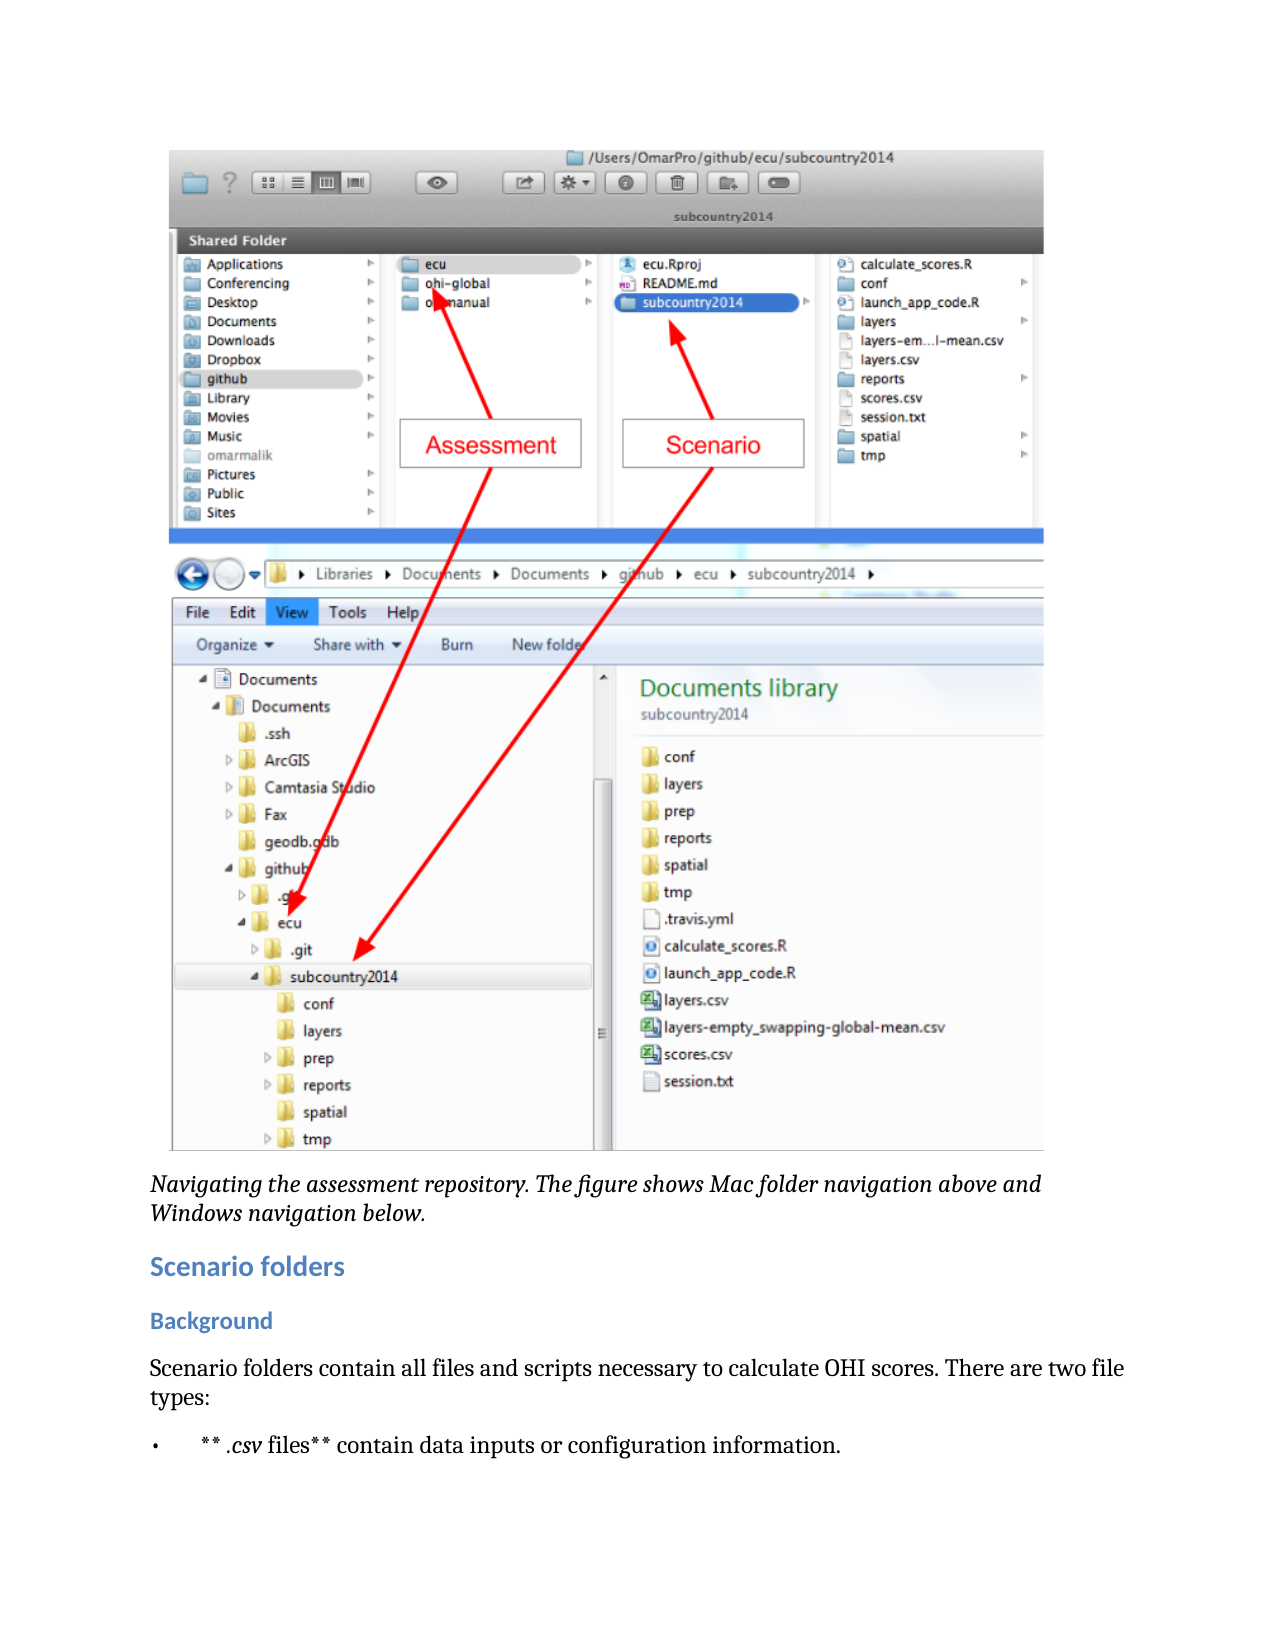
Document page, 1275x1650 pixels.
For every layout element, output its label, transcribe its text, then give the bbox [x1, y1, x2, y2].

subtitle Scenario folders [150, 1248, 1125, 1284]
text Navigating the assessment repository. The figure shows Mac folder navigation above and Windows navigation below. [150, 1170, 1125, 1228]
text Scenario folders contain all files and scripts necessary to calculate OHI scores. There are two file types: [150, 1354, 1125, 1412]
subtitle Background [150, 1305, 1125, 1336]
list ** .csv files** contain data inputs or configuration information. [150, 1431, 1125, 1459]
picture [168, 150, 1044, 1152]
